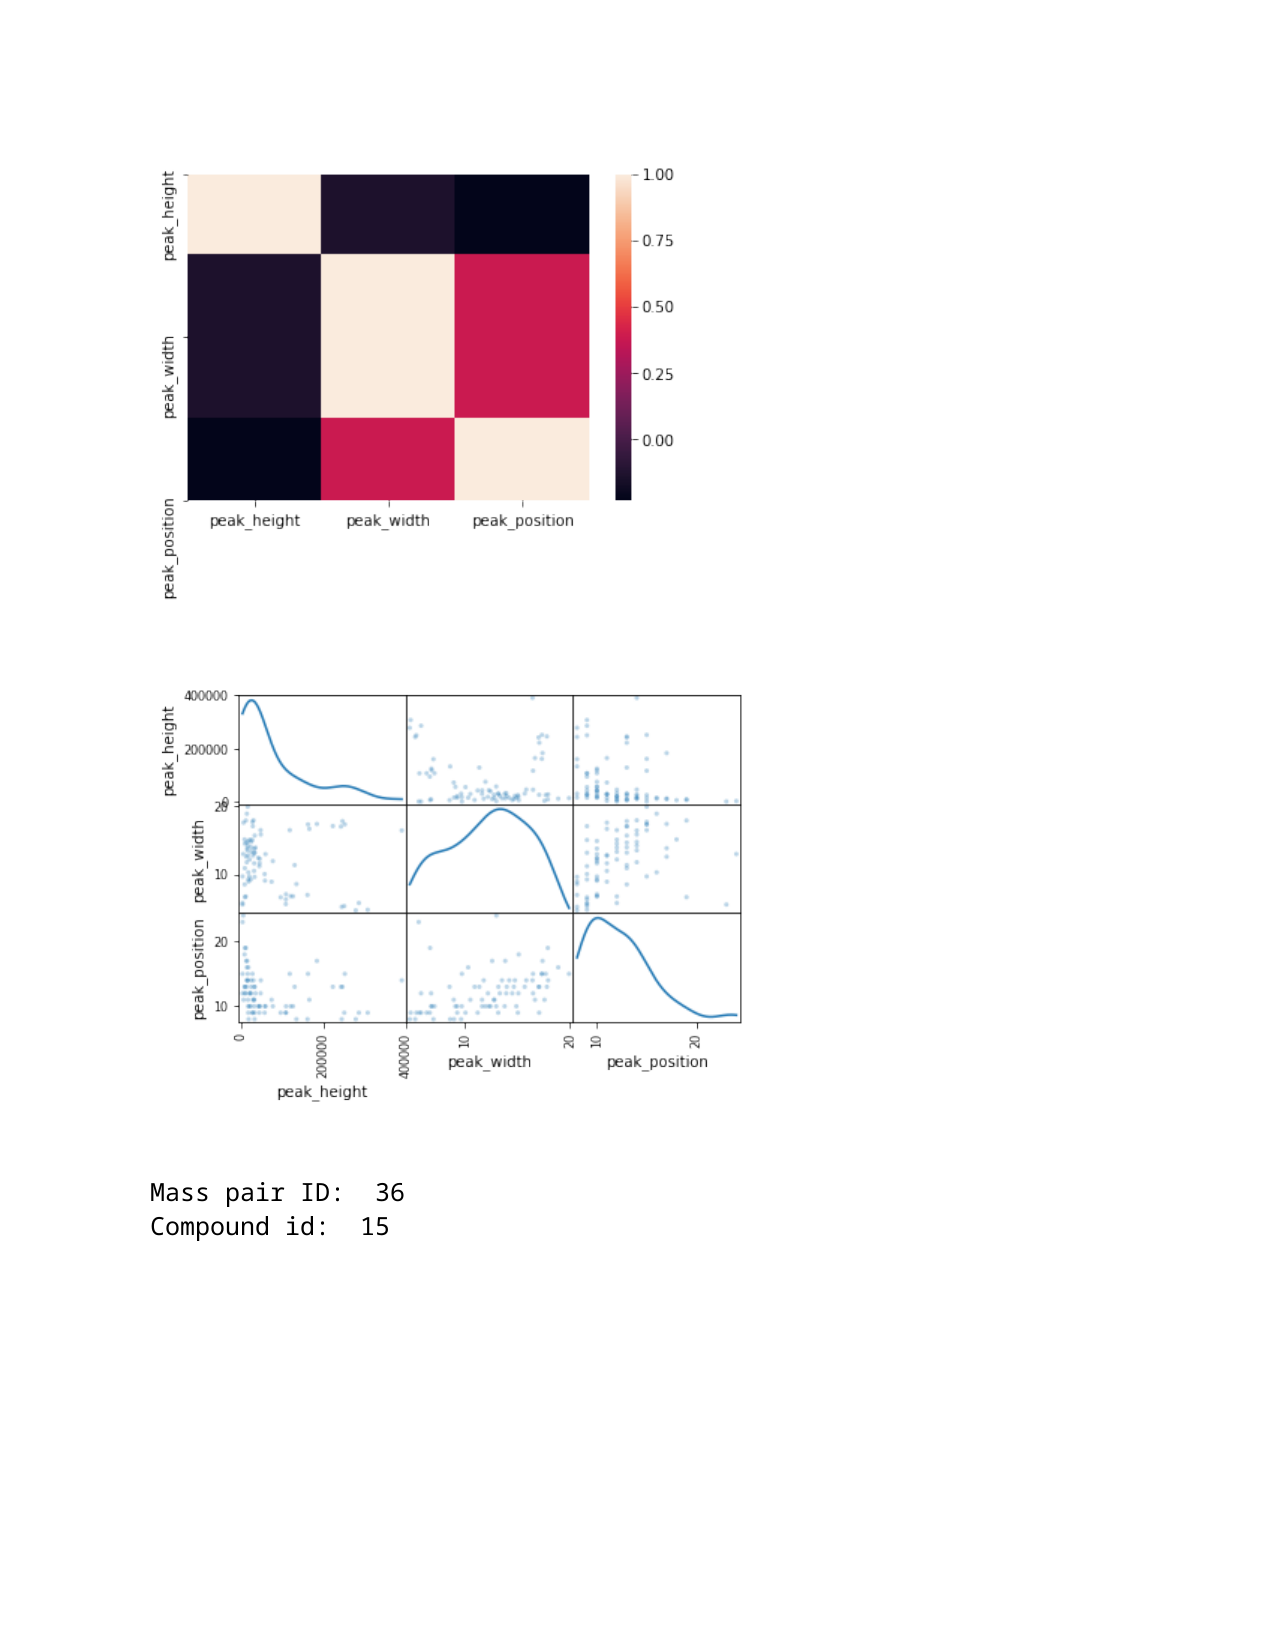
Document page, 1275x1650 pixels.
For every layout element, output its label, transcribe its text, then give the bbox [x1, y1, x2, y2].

picture [150, 158, 686, 609]
picture [150, 681, 750, 1111]
text Mass pair ID: 36 Compound id: 15 [150, 1174, 1125, 1277]
